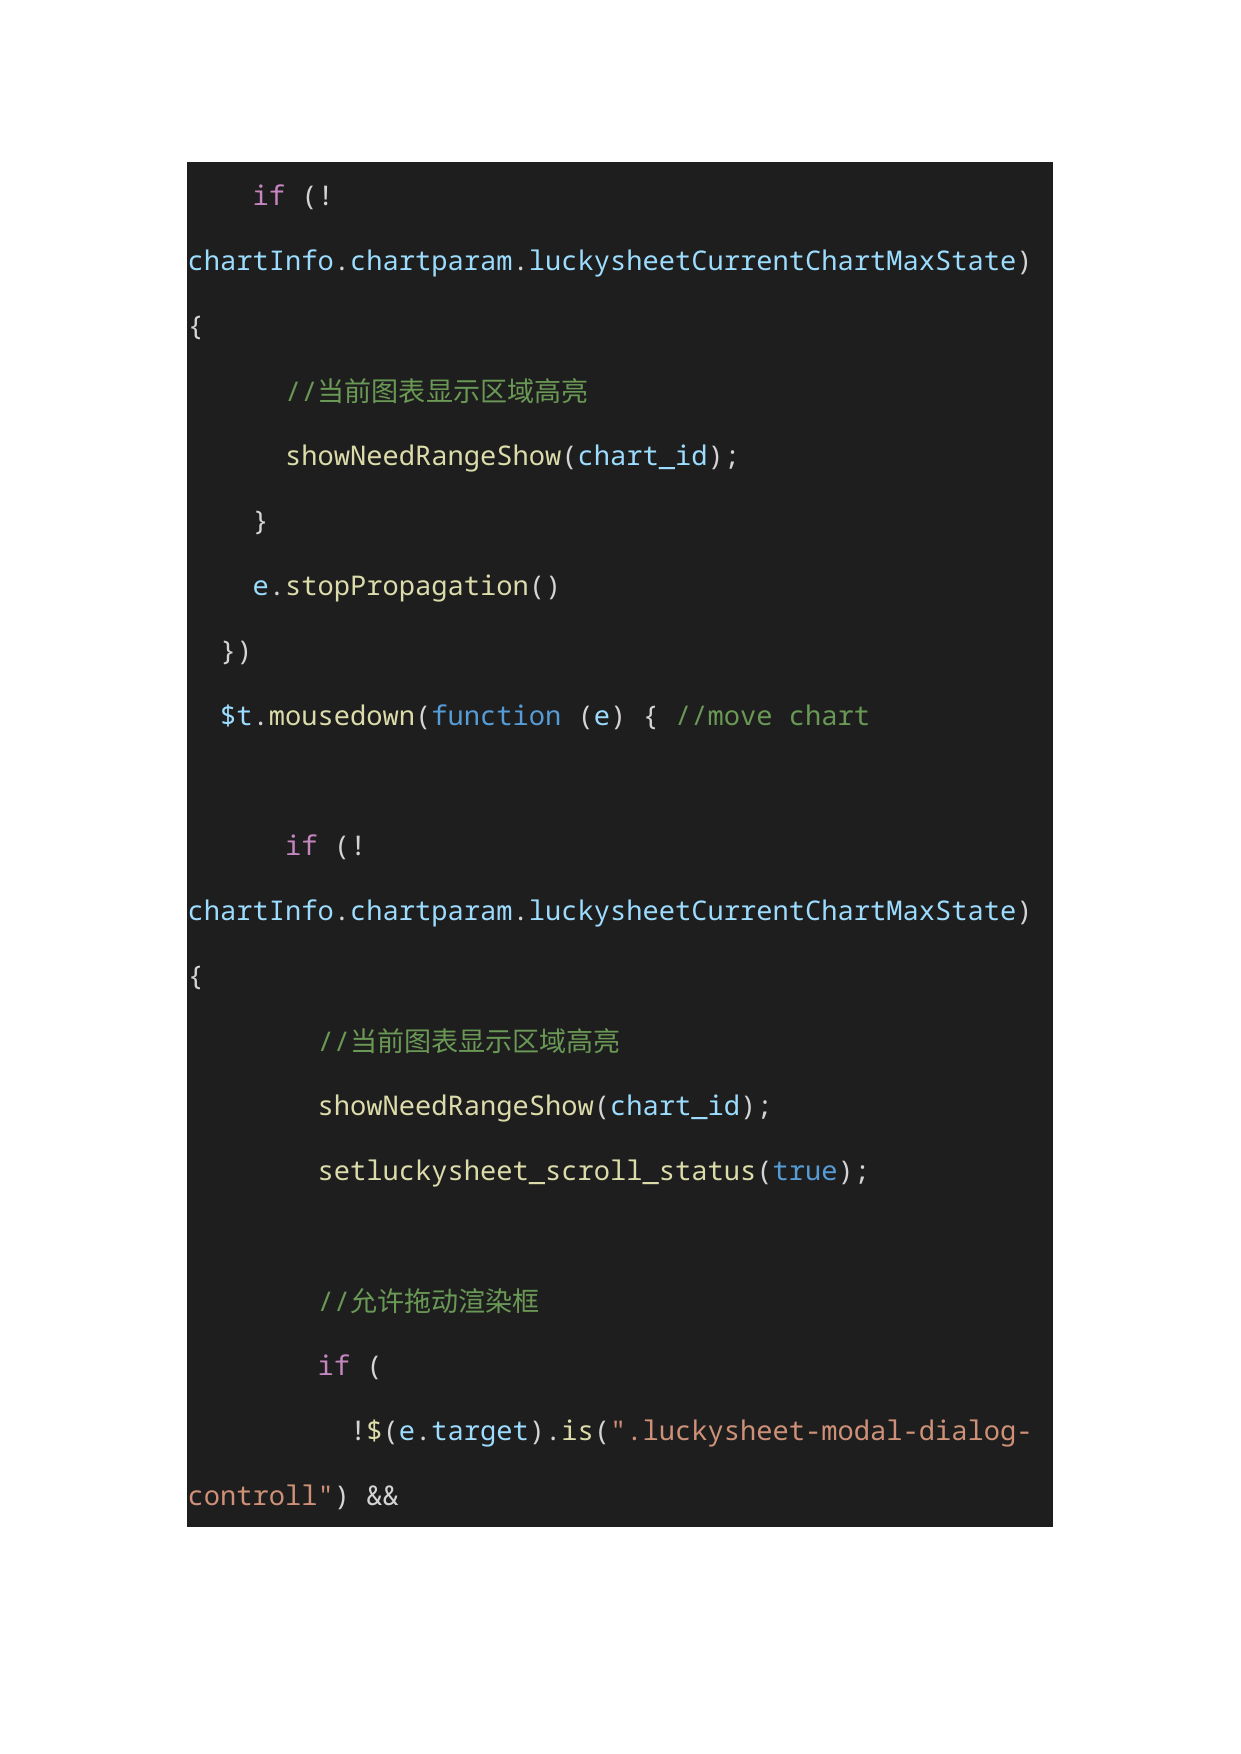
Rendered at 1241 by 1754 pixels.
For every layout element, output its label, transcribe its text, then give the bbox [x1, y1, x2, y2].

text if (!chartInfo.chartparam.luckysheetCurrentChartMaxState) { [187, 162, 1053, 357]
text !$(e.target).is(".luckysheet-modal-dialog-controll") && [187, 1397, 1053, 1527]
text //允许拖动渲染框 [187, 1267, 1053, 1332]
text showNeedRangeShow(chart_id); [187, 1072, 1053, 1137]
text showNeedRangeShow(chart_id); [187, 422, 1053, 487]
text if ( [187, 1332, 1053, 1397]
text setluckysheet_scroll_status(true); [187, 1137, 1053, 1202]
text //当前图表显示区域高亮 [187, 357, 1053, 422]
text $t.mousedown(function (e) { //move chart [187, 682, 1053, 747]
text if (!chartInfo.chartparam.luckysheetCurrentChartMaxState) { [187, 812, 1053, 1007]
text e.stopPropagation() [187, 552, 1053, 617]
text //当前图表显示区域高亮 [187, 1007, 1053, 1072]
text }) [187, 617, 1053, 682]
text } [187, 487, 1053, 552]
